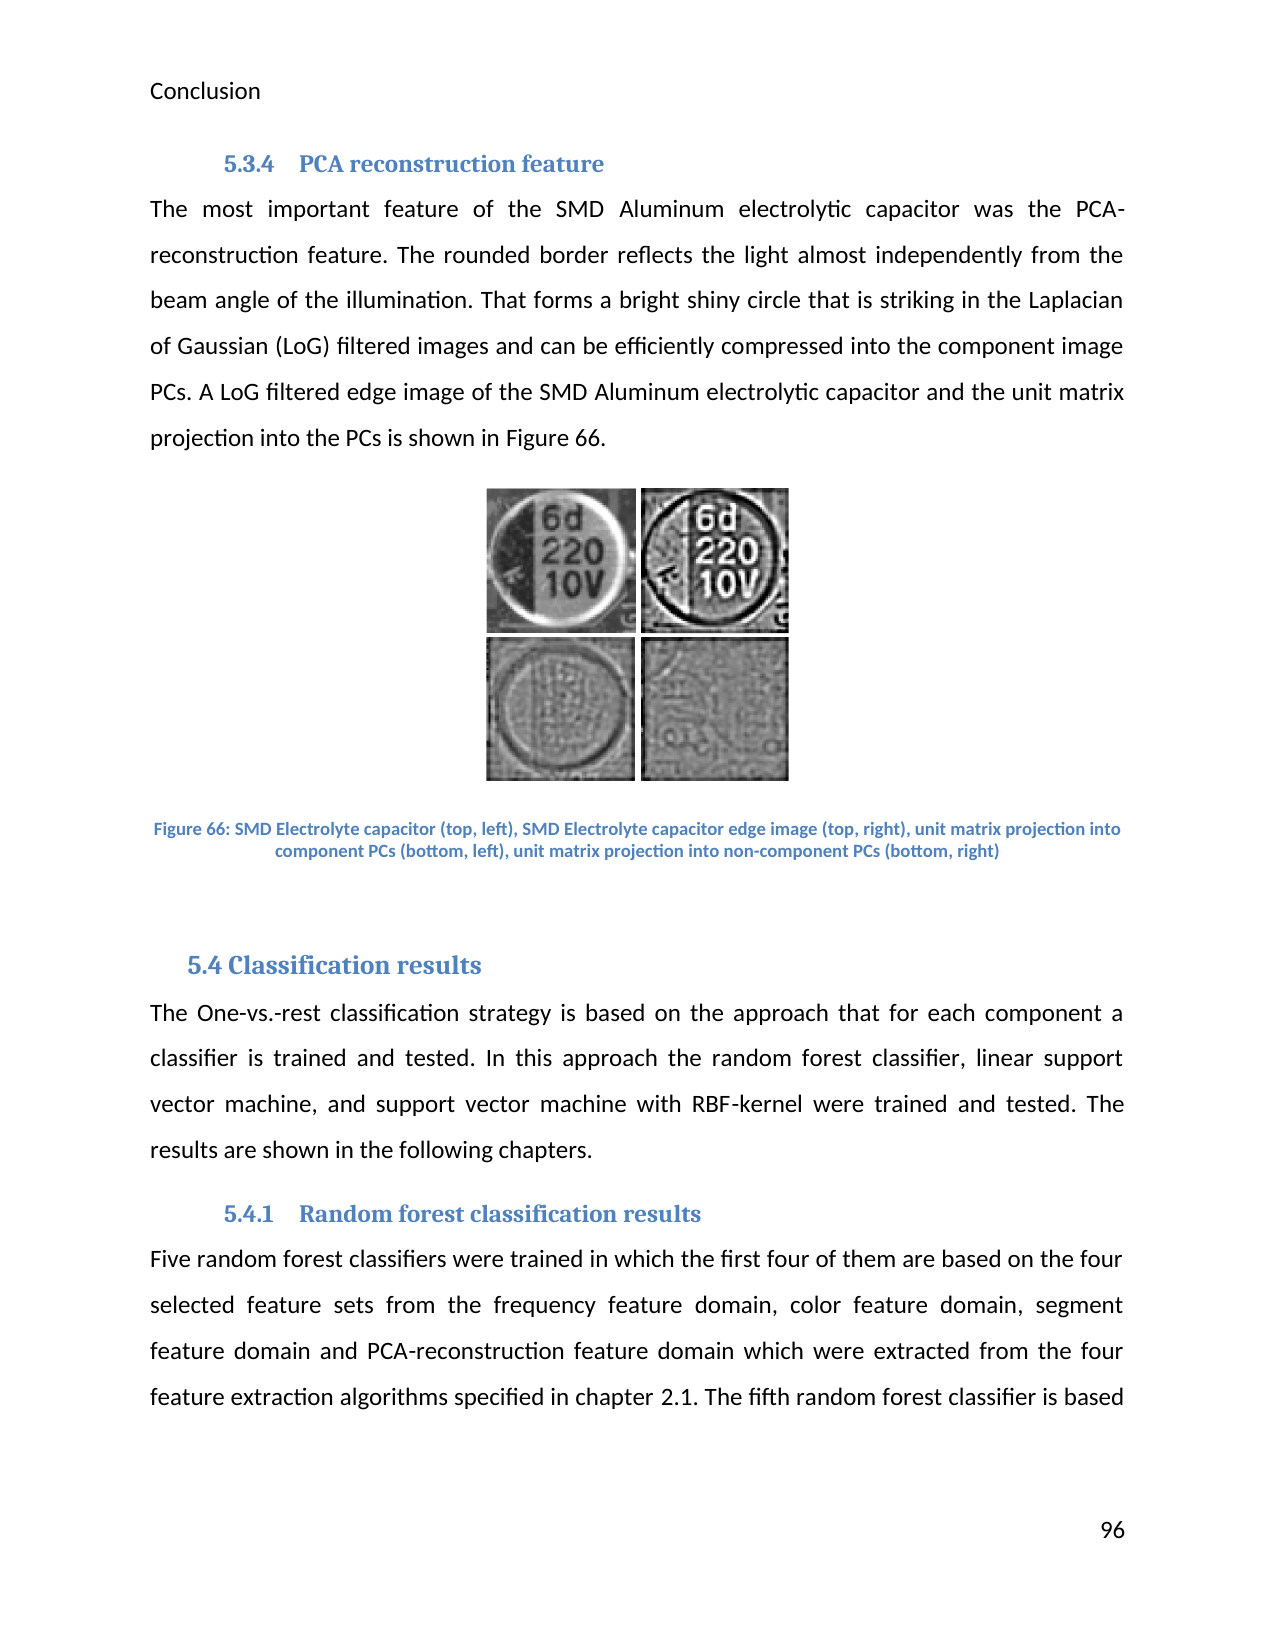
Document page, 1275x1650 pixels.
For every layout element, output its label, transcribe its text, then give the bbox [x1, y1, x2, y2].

text The One-vs.-rest classification strategy is based on the approach that for each component a classifier is trained and tested. In this approach the random forest classifier, linear support vector machine, and support vector machine with RBF-kernel were trained and tested. The results are shown in the following chapters. [150, 997, 1125, 1164]
subtitle PCA reconstruction feature [224, 150, 1125, 179]
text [150, 1243, 1125, 1411]
picture [486, 488, 789, 781]
text The most important feature of the SMD Aluminum electrolytic capacitor was the PCA-reconstruction feature. The rounded border reflects the light almost independently from the beam angle of the illumination. That forms a bright shiny circle that is striking in the Laplacian of Gaussian (LoG) filtered images and can be efficiently compressed into the component image PCs. A LoG filtered edge image of the SMD Aluminum electrolytic capacitor and the unit matrix projection into the PCs is shown in Figure 66. [150, 193, 1125, 452]
subtitle Classification results [187, 950, 1125, 981]
subtitle Random forest classification results [224, 1200, 1125, 1229]
